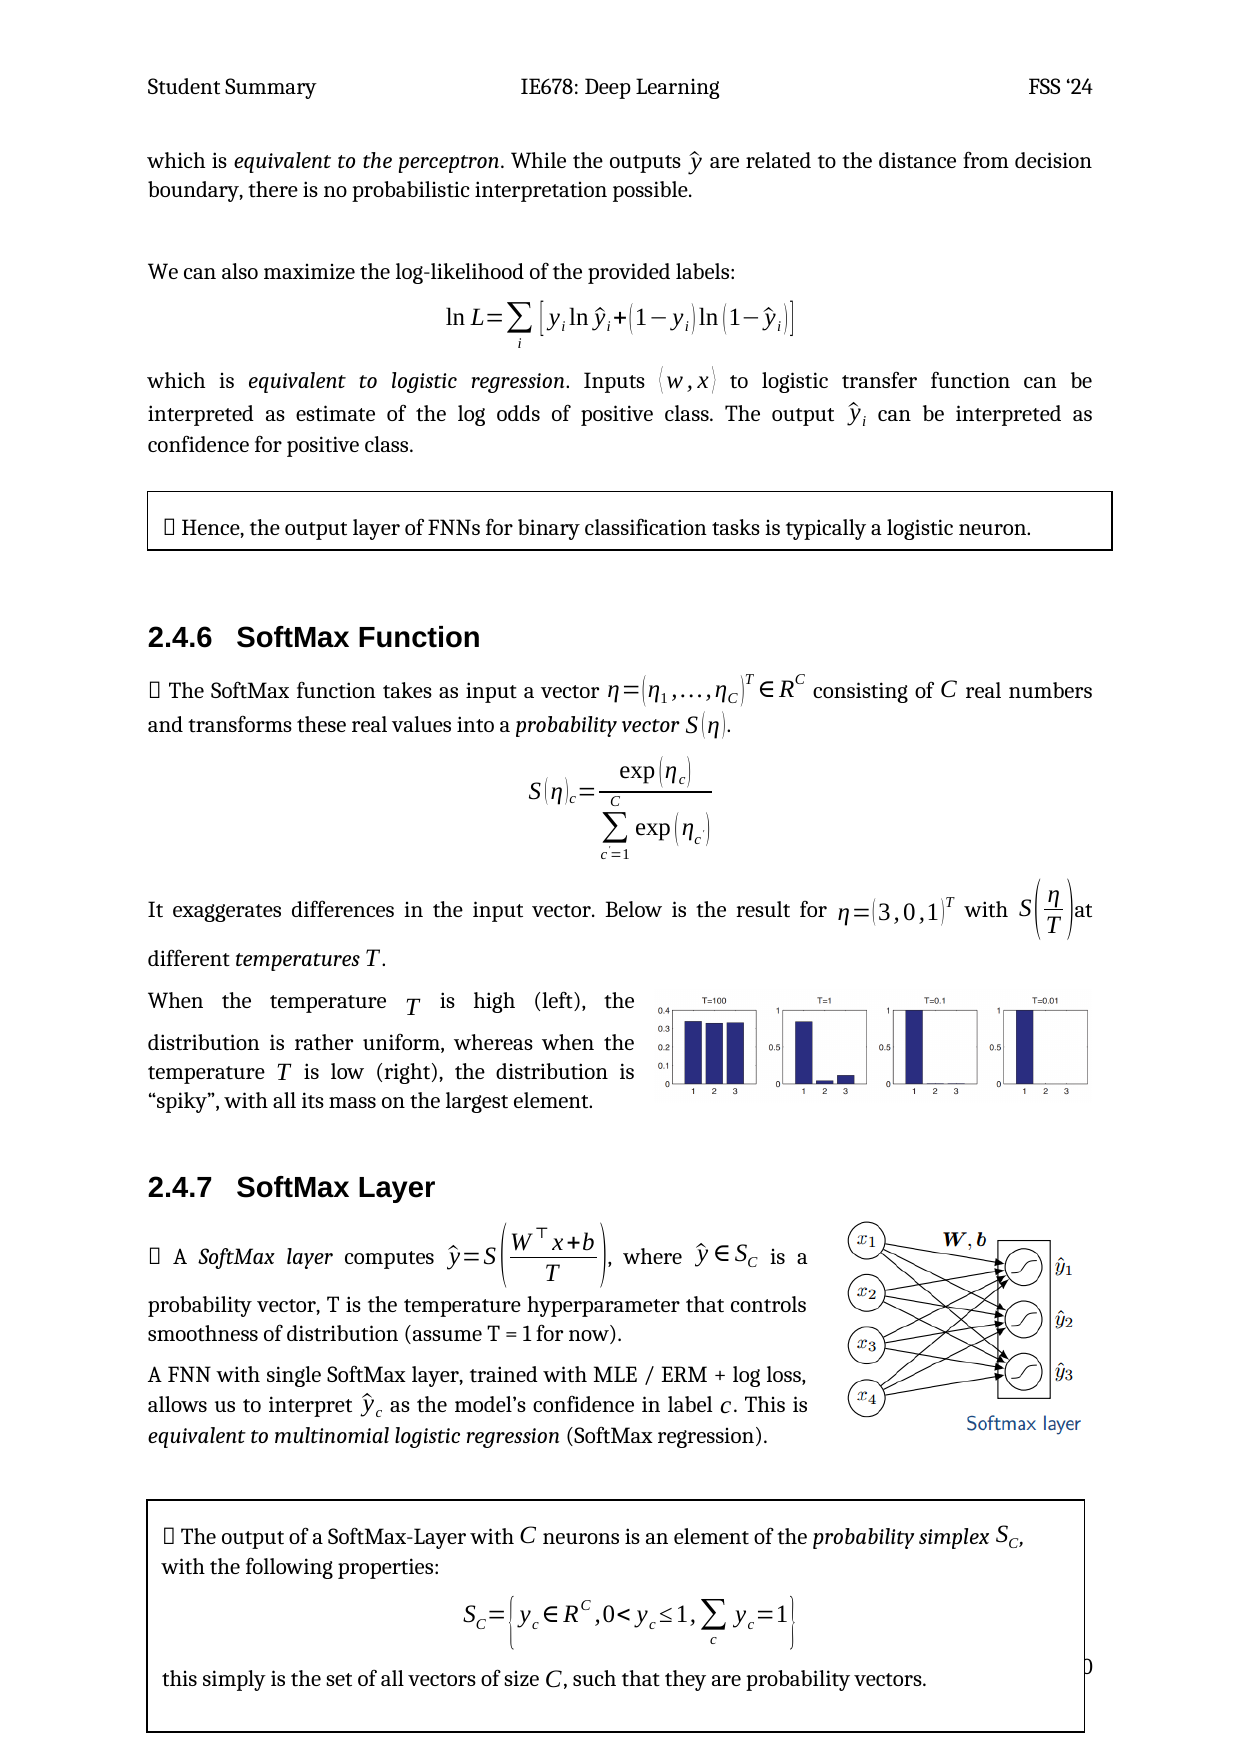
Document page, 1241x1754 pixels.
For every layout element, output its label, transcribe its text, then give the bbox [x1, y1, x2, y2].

text It exaggerates differences in the input vector. Below is the result for with at different temperatures . [148, 878, 1093, 972]
text We can also maximize the log-likelihood of the provided labels: [148, 259, 1093, 286]
text which is equivalent to the perceptron. While the outputs are related to the distance from decision boundary, there is no probabilistic interpretation possible. [148, 148, 1093, 204]
subtitle SoftMax Function [148, 620, 1093, 653]
text A FNN with single SoftMax layer, trained with MLE / ERM + log loss, allows us to interpret as the model’s confidence in label . This is equivalent to multinomial logistic regression (SoftMax regression). [148, 1361, 826, 1449]
picture [826, 1199, 1091, 1454]
text A SoftMax layer computes , where is a probability vector, T is the temperature hyperparameter that controls smoothness of distribution (assume T = 1 for now). [148, 1221, 826, 1347]
picture [653, 989, 1093, 1103]
subtitle SoftMax Layer [148, 1170, 1093, 1203]
text The SoftMax function takes as input a vector consisting of real numbers and transforms these real values into a probability vector . [148, 671, 1093, 741]
text which is equivalent to logistic regression. Inputs to logistic transfer function can be interpreted as estimate of the log odds of positive class. The output can be interpreted as confidence for positive class. [148, 366, 1093, 458]
